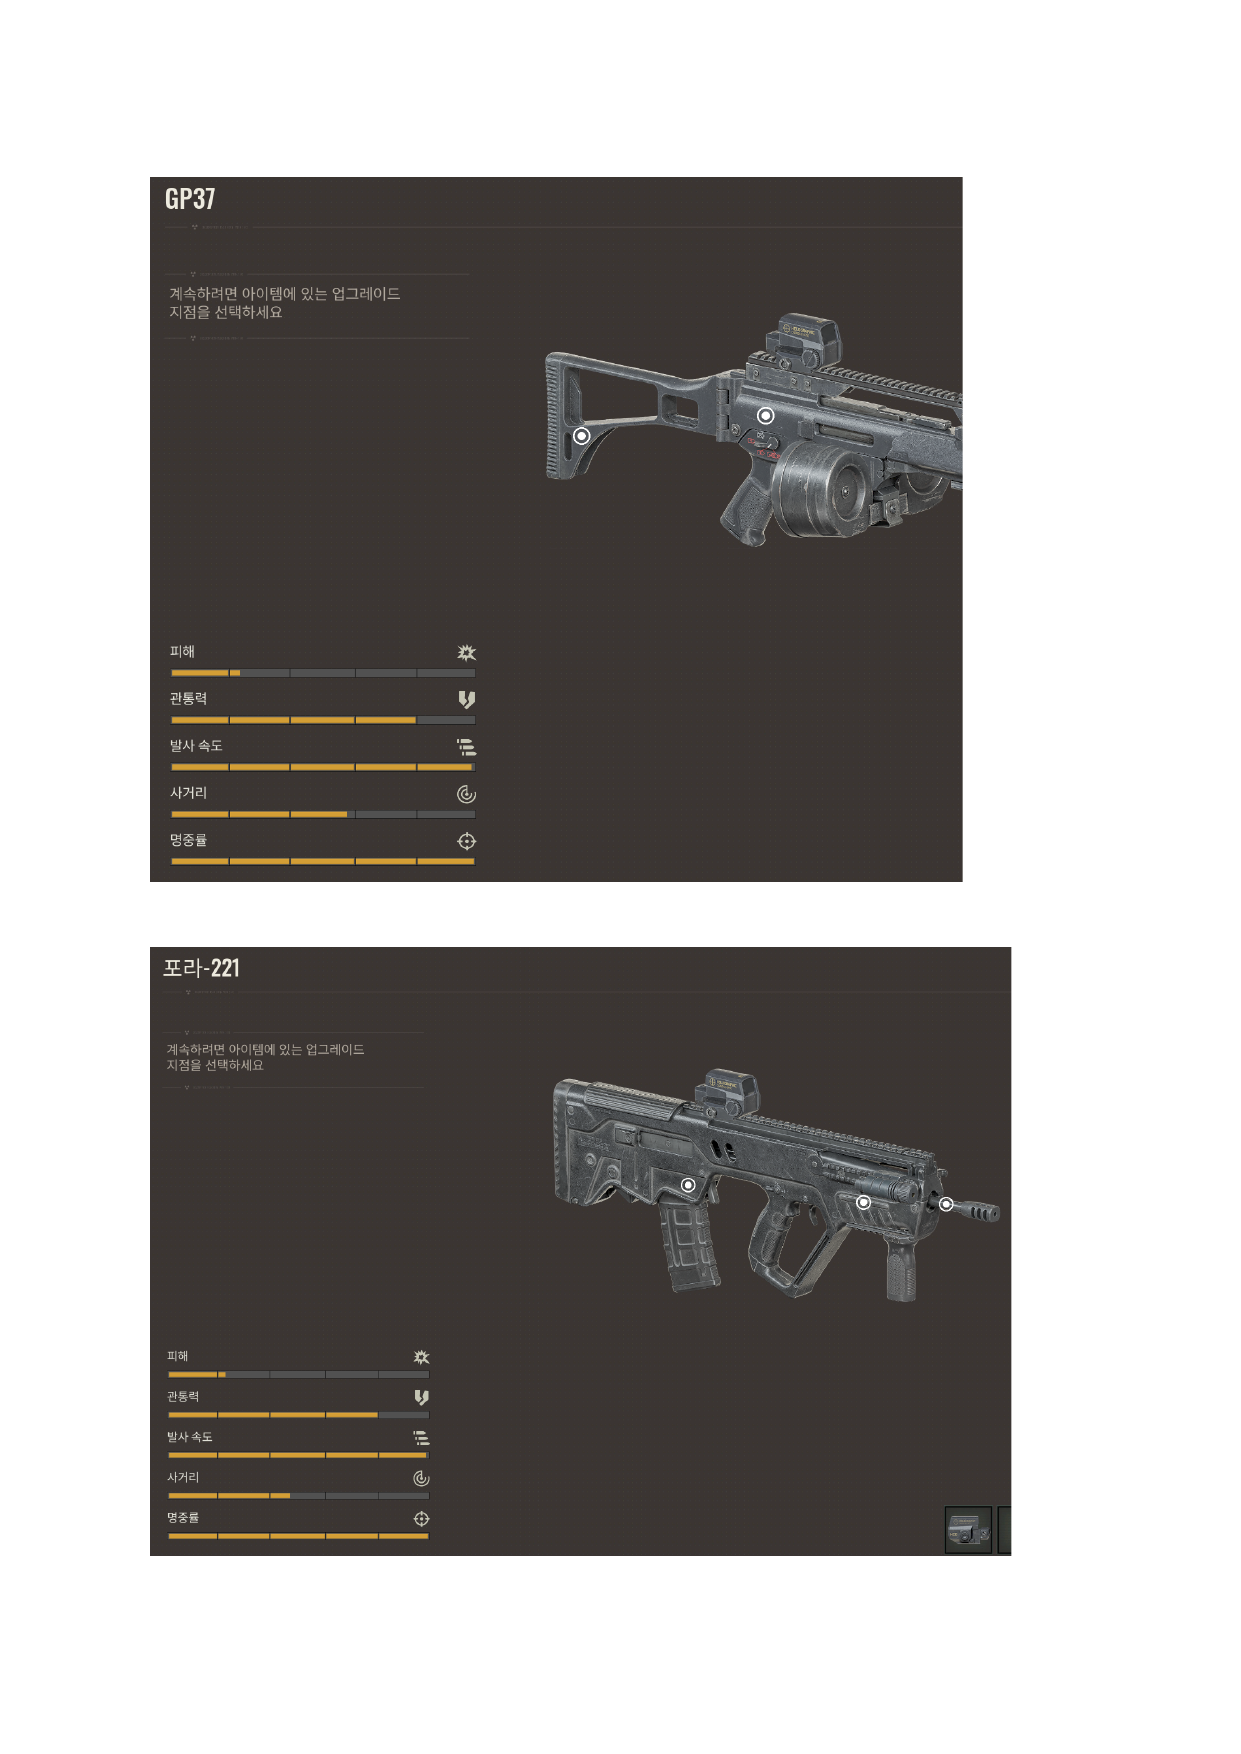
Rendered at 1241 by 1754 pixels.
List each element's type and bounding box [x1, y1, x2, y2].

picture [150, 947, 1012, 1556]
picture [150, 177, 963, 882]
